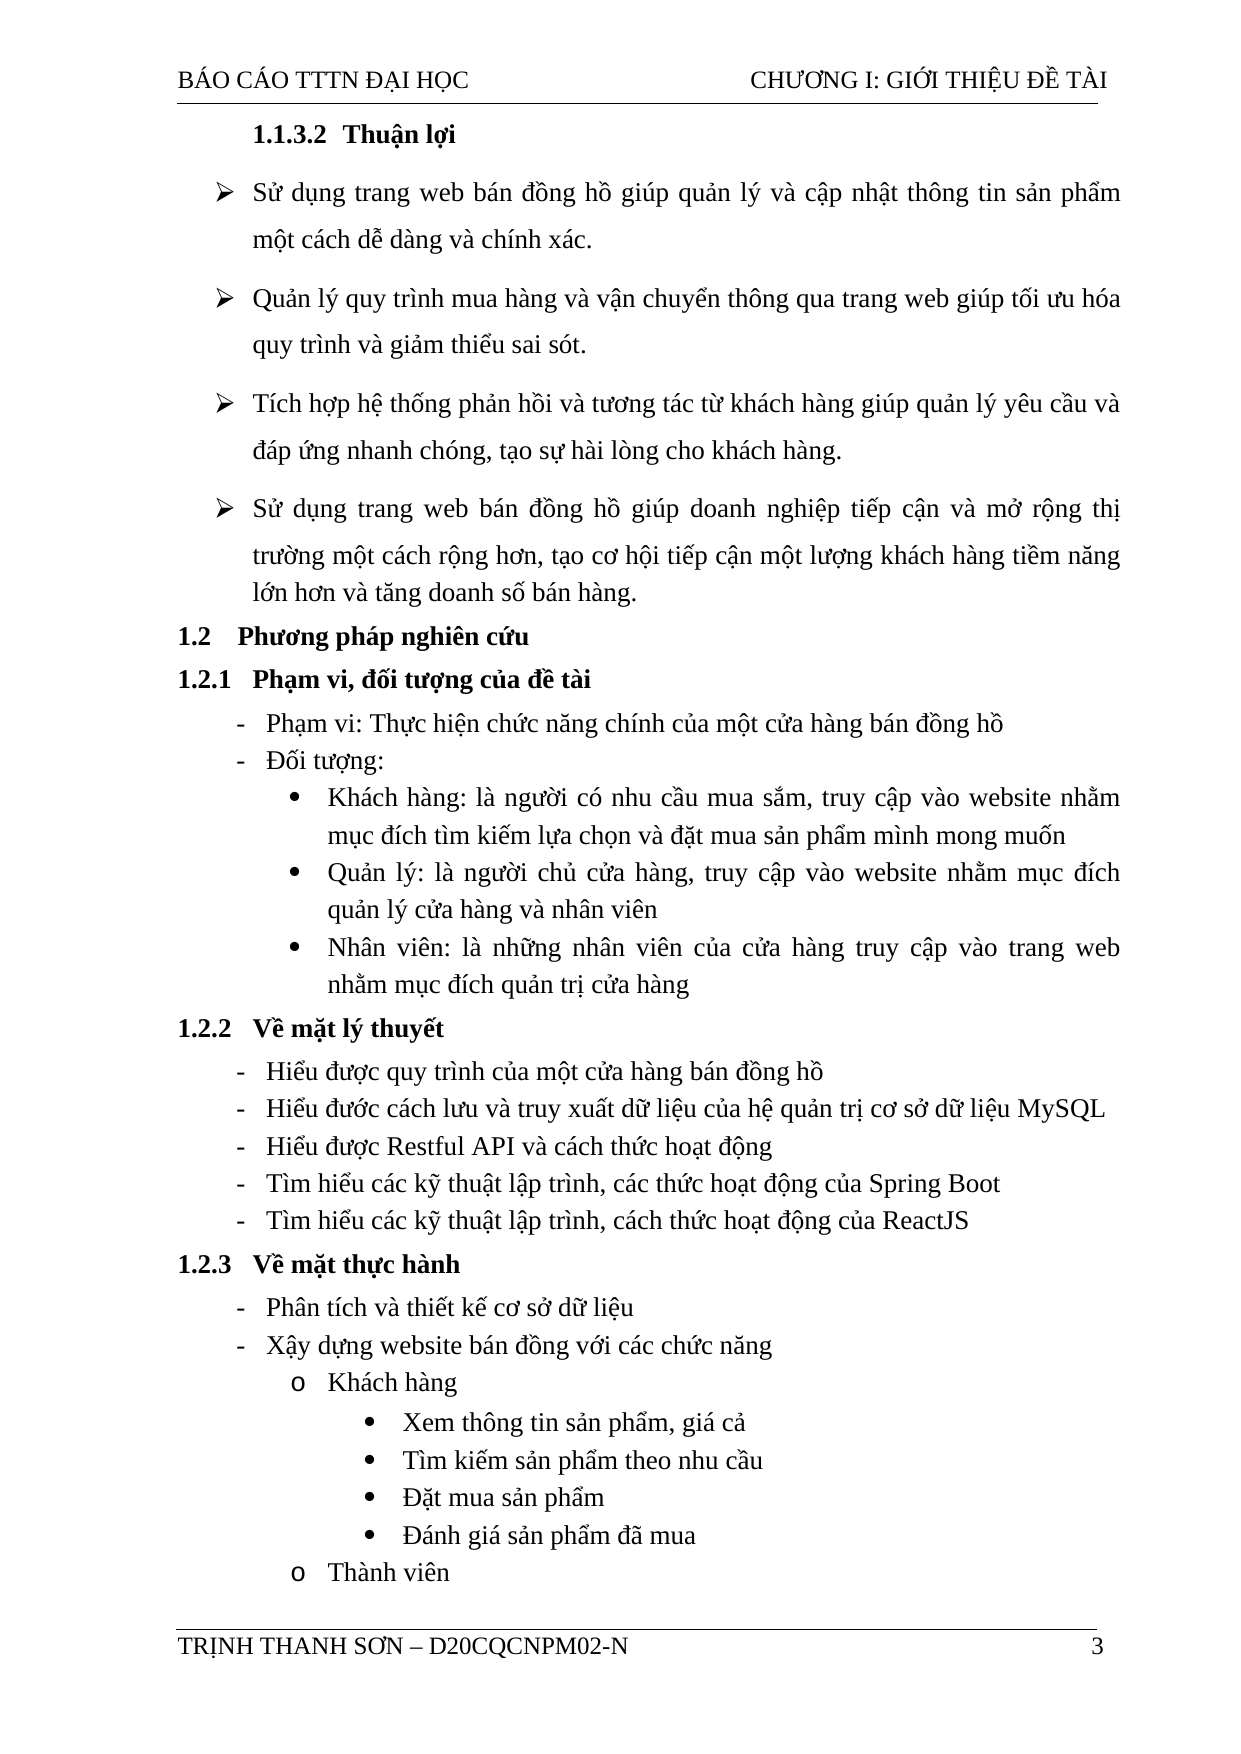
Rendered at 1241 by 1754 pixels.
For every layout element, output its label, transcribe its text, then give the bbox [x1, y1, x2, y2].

list Thành viên [290, 1556, 1122, 1590]
subtitle Về mặt thực hành [177, 1248, 1122, 1279]
list Tìm kiếm sản phẩm theo nhu cầu [365, 1444, 1122, 1475]
list Đặt mua sản phẩm [365, 1481, 1122, 1512]
list Quản lý: là người chủ cửa hàng, truy cập vào website nhằm mục đích quản lý cửa hàng và nhân viên [290, 856, 1122, 925]
list Xậy dựng website bán đồng với các chức năng [236, 1329, 1122, 1360]
list Hiểu đước cách lưu và truy xuất dữ liệu của hệ quản trị cơ sở dữ liệu MySQL [236, 1093, 1122, 1124]
list Phạm vi: Thực hiện chức năng chính của một cửa hàng bán đồng hồ [236, 707, 1122, 738]
list Sử dụng trang web bán đồng hồ giúp doanh nghiệp tiếp cận và mở rộng thị trường một cách rộng hơn, tạo cơ hội tiếp cận một lượng khách hàng tiềm năng lớn hơn và tăng doanh số bán hàng. [215, 477, 1122, 607]
list Đối tượng: [236, 744, 1122, 775]
list Tìm hiểu các kỹ thuật lập trình, các thức hoạt động của Spring Boot [236, 1167, 1122, 1198]
subtitle Phương pháp nghiên cứu [177, 620, 1122, 651]
subtitle Về mặt lý thuyết [177, 1012, 1122, 1043]
list Khách hàng: là người có nhu cầu mua sắm, truy cập vào website nhằm mục đích tìm kiếm lựa chọn và đặt mua sản phẩm mình mong muốn [290, 781, 1122, 850]
list Hiểu được Restful API và cách thức hoạt động [236, 1130, 1122, 1161]
list Đánh giá sản phẩm đã mua [365, 1519, 1122, 1550]
subtitle Thuận lợi [252, 118, 1122, 149]
list Hiểu được quy trình của một cửa hàng bán đồng hồ [236, 1055, 1122, 1086]
list Tìm hiểu các kỹ thuật lập trình, cách thức hoạt động của ReactJS [236, 1204, 1122, 1236]
list Xem thông tin sản phẩm, giá cả [365, 1406, 1122, 1437]
list Sử dụng trang web bán đồng hồ giúp quản lý và cập nhật thông tin sản phẩm một cách dễ dàng và chính xác. [215, 162, 1122, 254]
list Nhân viên: là những nhân viên của cửa hàng truy cập vào trang web nhằm mục đích quản trị cửa hàng [290, 931, 1122, 999]
list Tích hợp hệ thống phản hồi và tương tác từ khách hàng giúp quản lý yêu cầu và đáp ứng nhanh chóng, tạo sự hài lòng cho khách hàng. [215, 372, 1122, 465]
list Quản lý quy trình mua hàng và vận chuyển thông qua trang web giúp tối ưu hóa quy trình và giảm thiểu sai sót. [215, 267, 1122, 360]
list Phân tích và thiết kế cơ sở dữ liệu [236, 1292, 1122, 1323]
subtitle Phạm vi, đối tượng của đề tài [177, 663, 1122, 694]
list Khách hàng [290, 1366, 1122, 1399]
